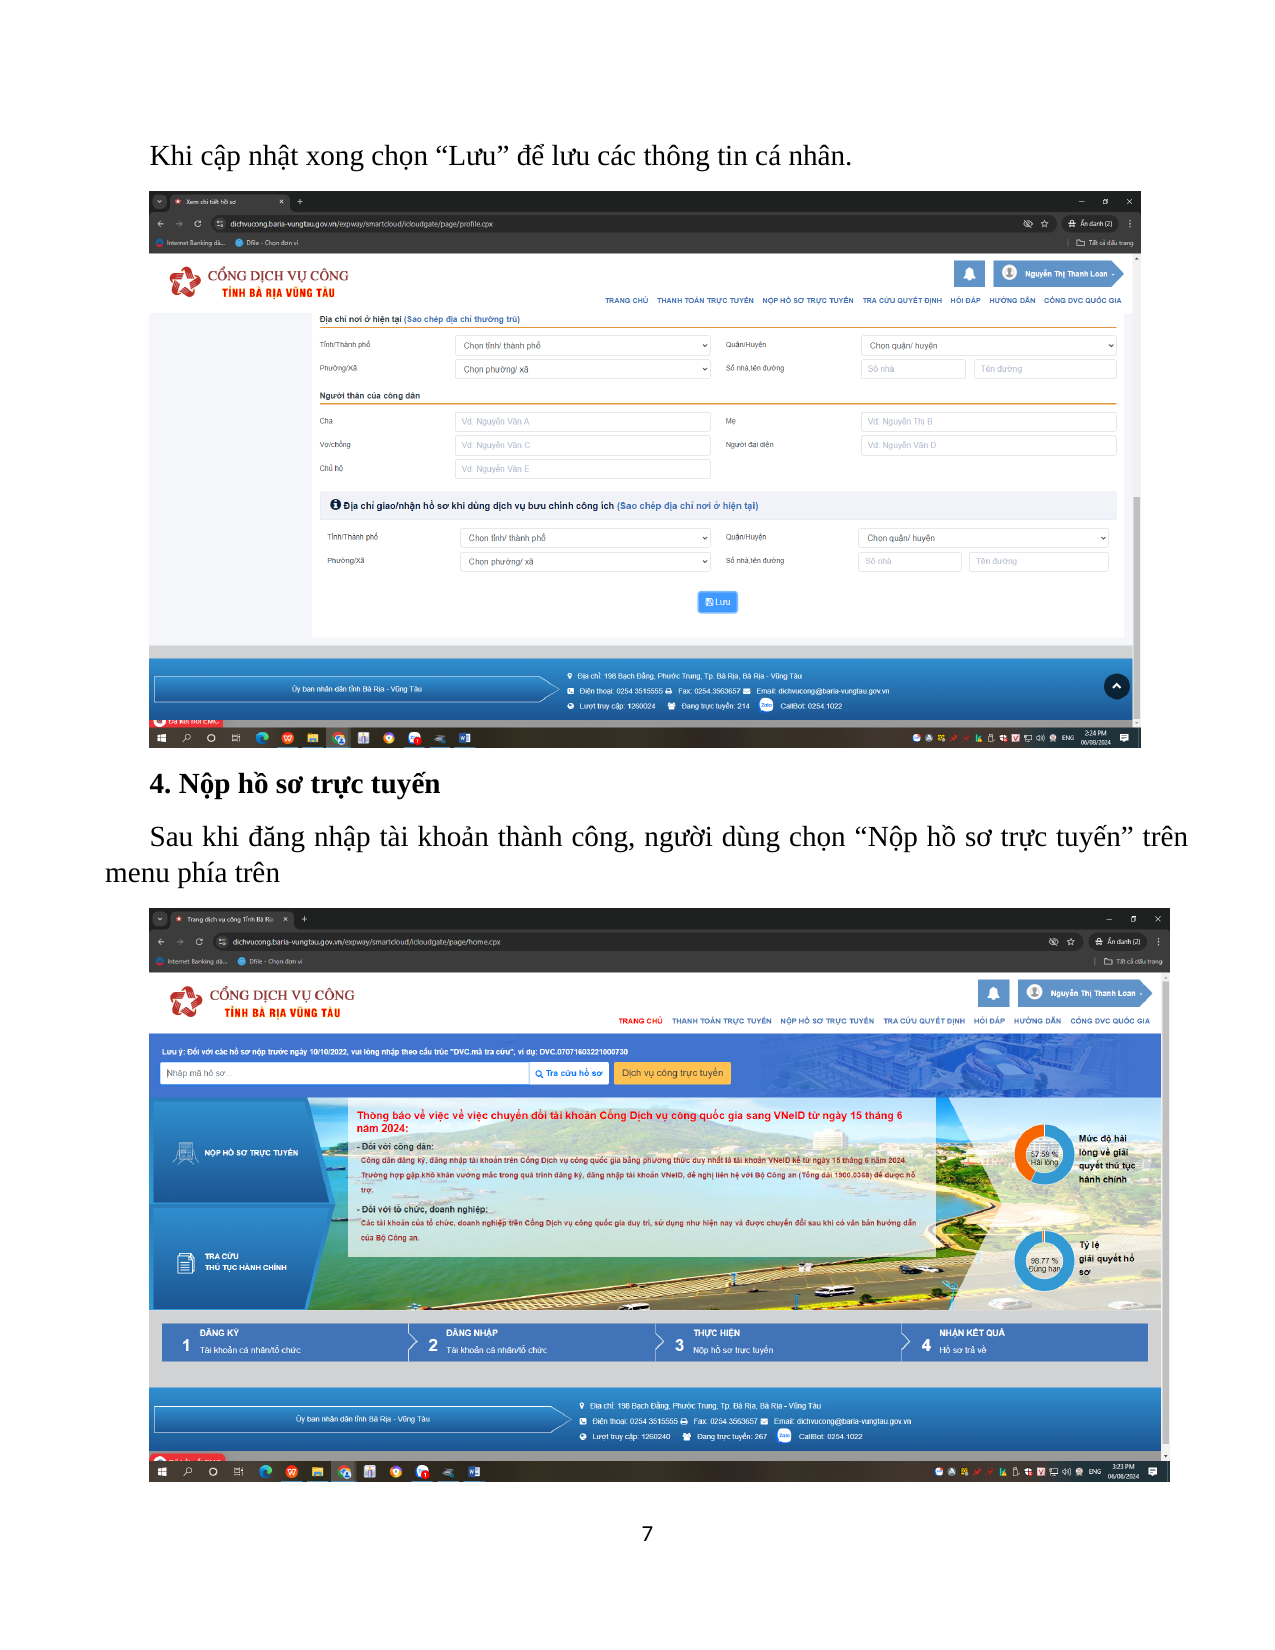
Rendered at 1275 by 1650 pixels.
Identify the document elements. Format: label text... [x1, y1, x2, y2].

text Khi cập nhật xong chọn “Lưu” để lưu các thông tin cá nhân. [105, 138, 1189, 172]
picture [149, 908, 1170, 1482]
picture [149, 191, 1141, 748]
text Sau khi đăng nhập tài khoản thành công, người dùng chọn “Nộp hồ sơ trực tuyến” trên menu phía trên [105, 819, 1189, 889]
text 4. Nộp hồ sơ trực tuyến [105, 766, 1189, 800]
